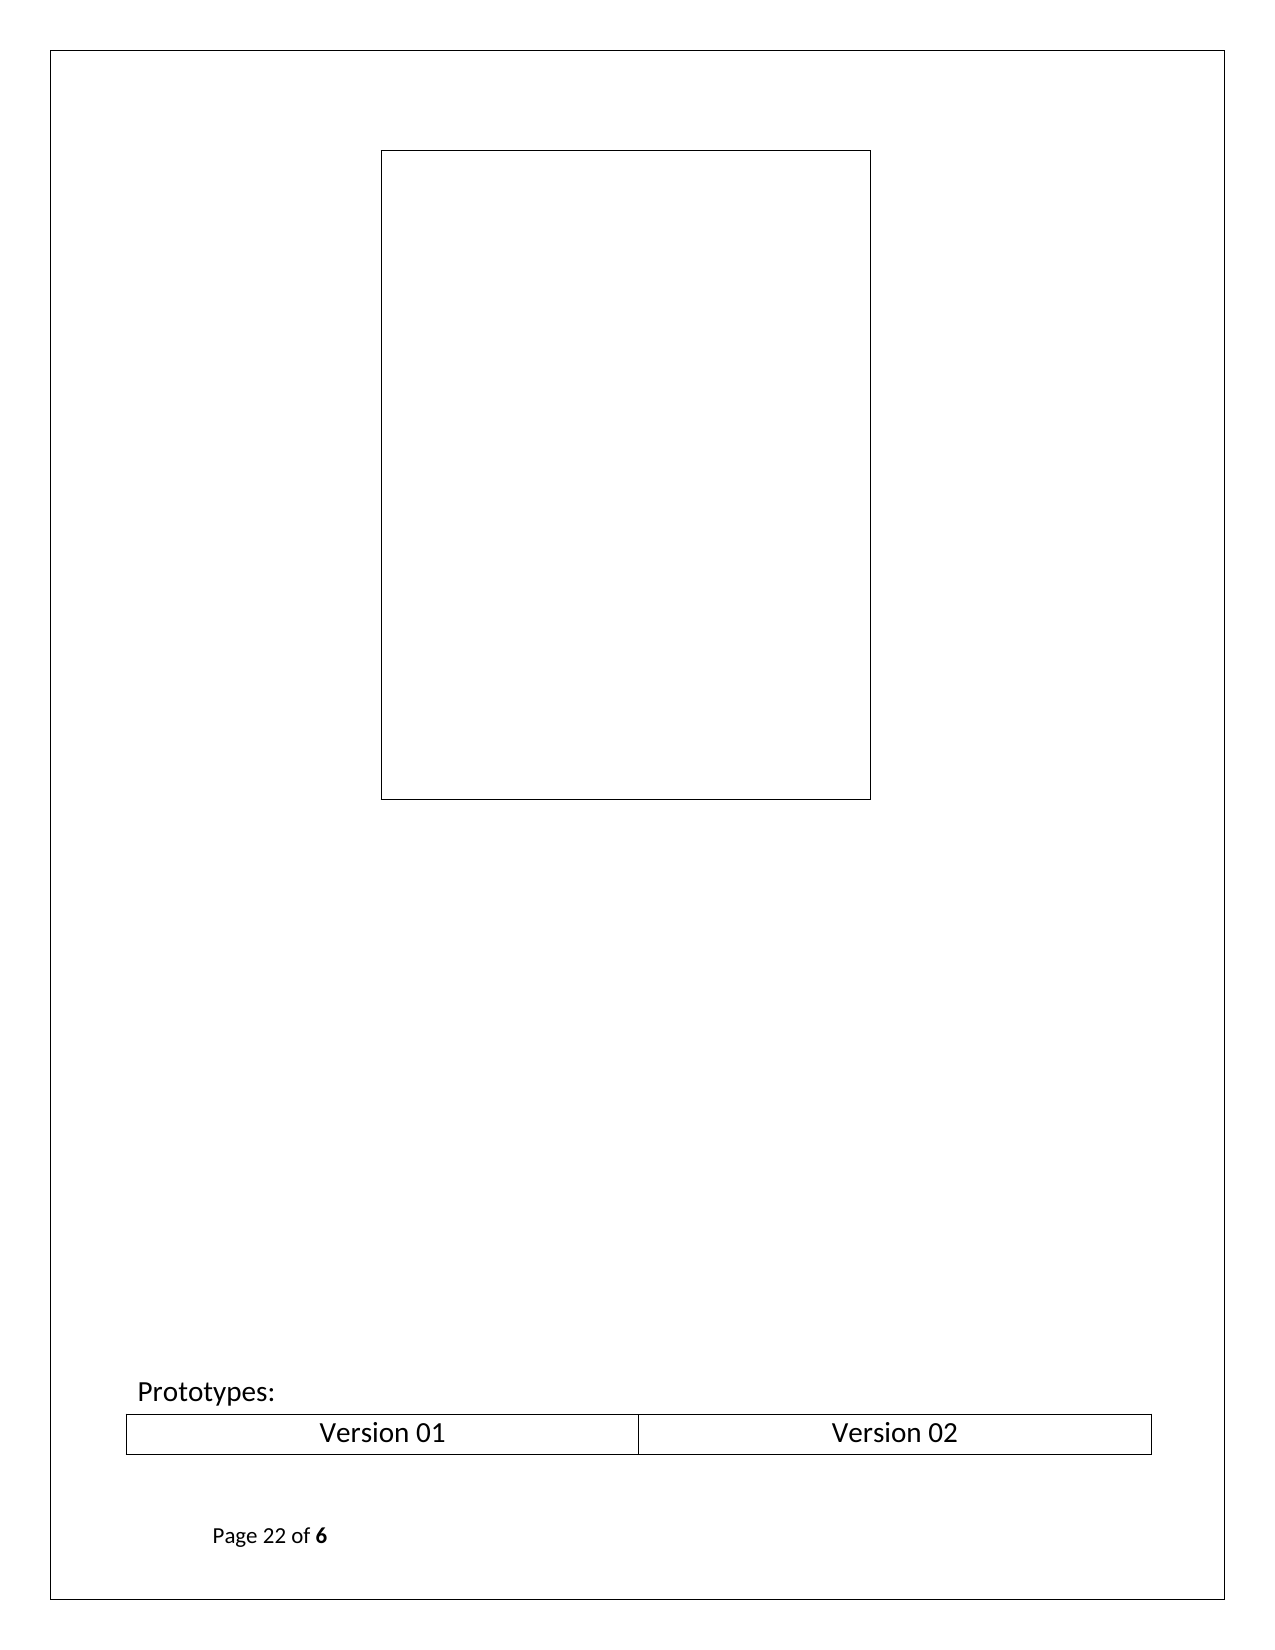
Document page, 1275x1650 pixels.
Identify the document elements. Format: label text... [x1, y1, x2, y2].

table_header Version 02 [639, 1415, 1151, 1454]
table_header [382, 151, 870, 798]
table_header Version 01 [127, 1415, 638, 1454]
text Prototypes: [137, 1373, 1140, 1408]
